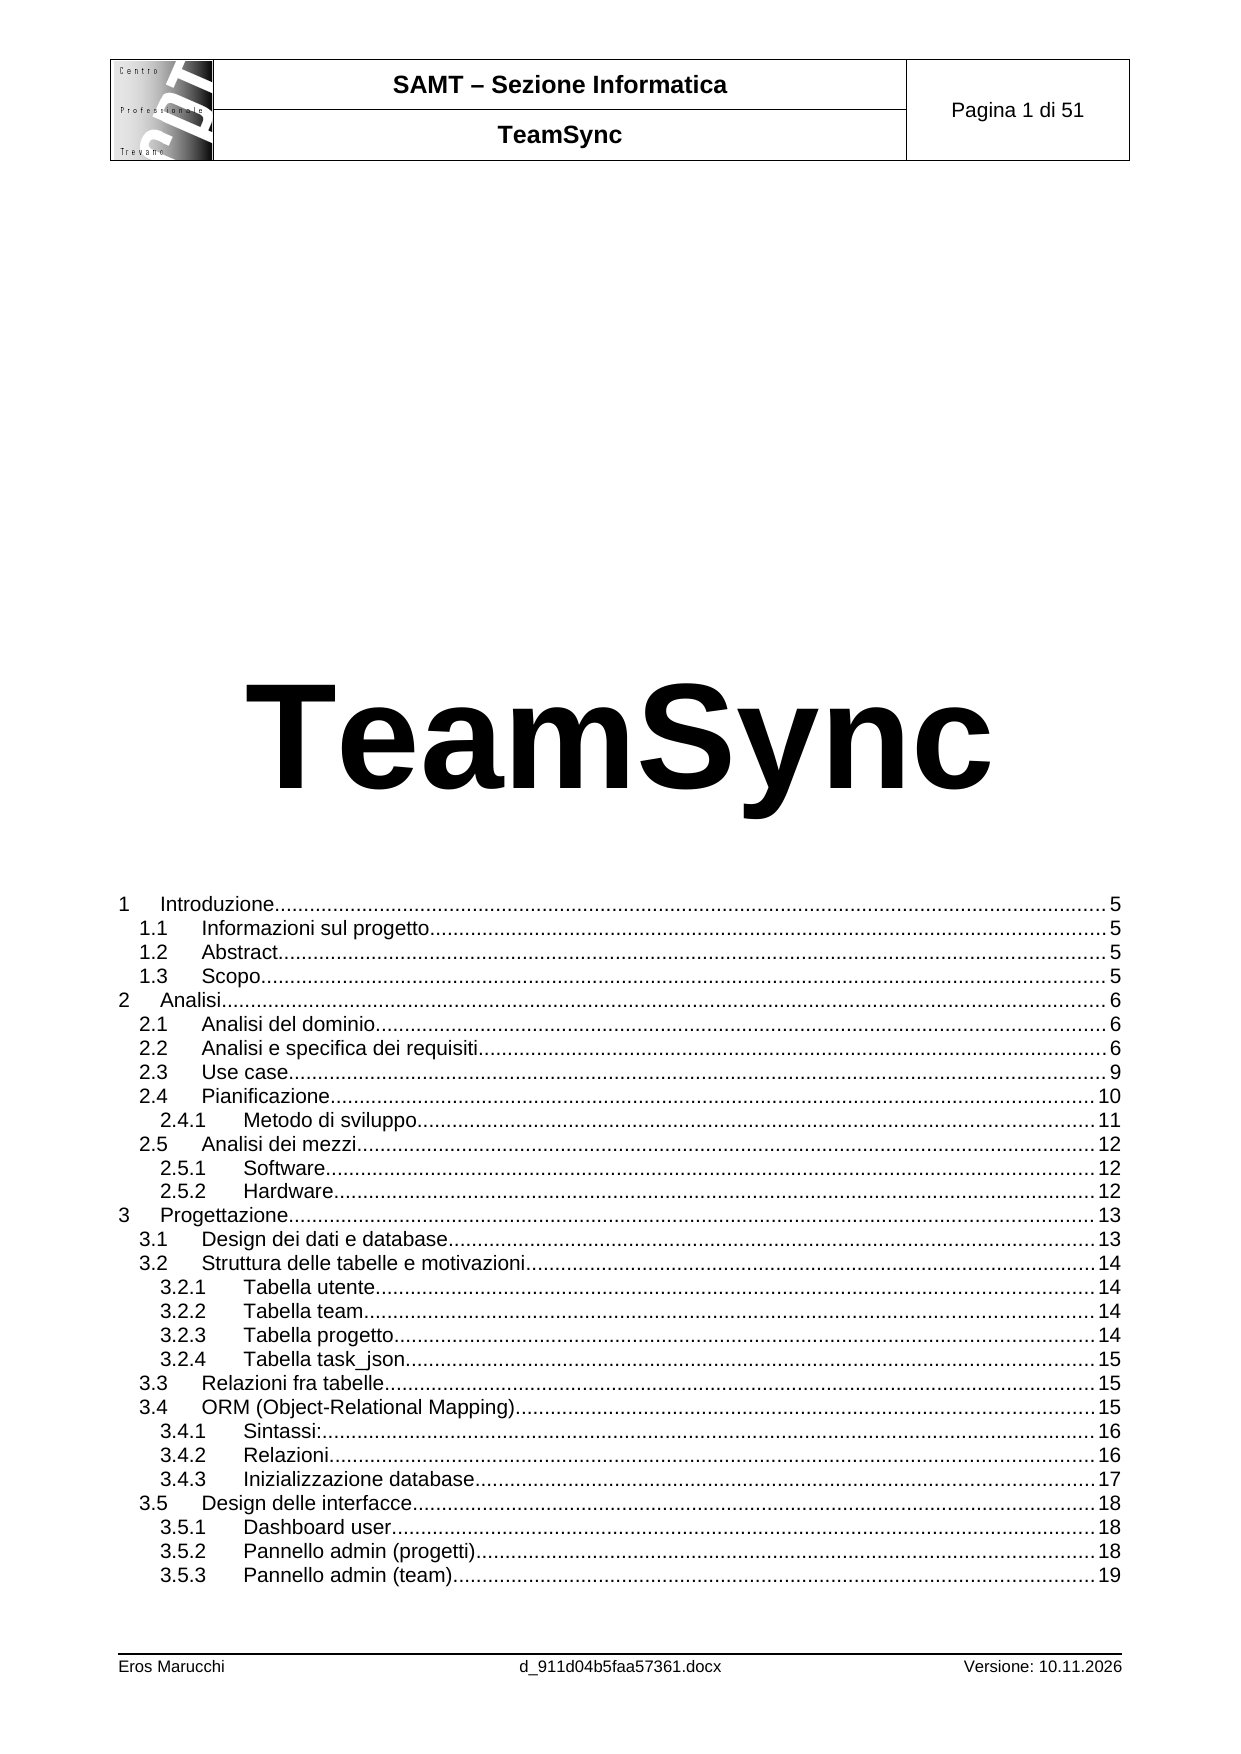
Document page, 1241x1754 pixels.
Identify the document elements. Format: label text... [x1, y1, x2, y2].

text 2.5 Analisi dei mezzi 12 [139, 1131, 1122, 1155]
text 3.1 Design dei dati e database 13 [139, 1227, 1122, 1251]
text 3.5.3 Pannello admin (team) 19 [160, 1563, 1122, 1587]
text 2.3 Use case 9 [139, 1059, 1122, 1083]
text 2.2 Analisi e specifica dei requisiti 6 [139, 1036, 1122, 1059]
text 2.5.2 Hardware 12 [160, 1179, 1122, 1203]
text 3.2.2 Tabella team 14 [160, 1299, 1122, 1323]
text 2.5.1 Software 12 [160, 1155, 1122, 1179]
text 2.4.1 Metodo di sviluppo 11 [160, 1107, 1122, 1131]
text 3.5.1 Dashboard user 18 [160, 1515, 1122, 1539]
text 1.1 Informazioni sul progetto 5 [139, 916, 1122, 940]
text 3.2.1 Tabella utente 14 [160, 1275, 1122, 1299]
text 3.4.2 Relazioni 16 [160, 1443, 1122, 1467]
text 3.4 ORM (Object-Relational Mapping) 15 [139, 1395, 1122, 1419]
text 3.4.1 Sintassi: 16 [160, 1419, 1122, 1443]
text 2.4 Pianificazione 10 [139, 1083, 1122, 1107]
text 3.2.3 Tabella progetto 14 [160, 1323, 1122, 1347]
text 3.4.3 Inizializzazione database 17 [160, 1467, 1122, 1491]
text 3.5.2 Pannello admin (progetti) 18 [160, 1539, 1122, 1563]
text 3.5 Design delle interfacce 18 [139, 1491, 1122, 1515]
text 3.2.4 Tabella task_json 15 [160, 1347, 1122, 1371]
text 3.3 Relazioni fra tabelle 15 [139, 1371, 1122, 1395]
text TeamSync [118, 647, 1122, 820]
text 2.1 Analisi del dominio 6 [139, 1012, 1122, 1036]
text 1.2 Abstract 5 [139, 940, 1122, 964]
text 2 Analisi 6 [118, 988, 1122, 1012]
text 1.3 Scopo 5 [139, 964, 1122, 988]
text 3.2 Struttura delle tabelle e motivazioni 14 [139, 1251, 1122, 1275]
picture [112, 60, 213, 160]
text 3 Progettazione 13 [118, 1203, 1122, 1227]
text 1 Introduzione 5 [118, 892, 1122, 916]
